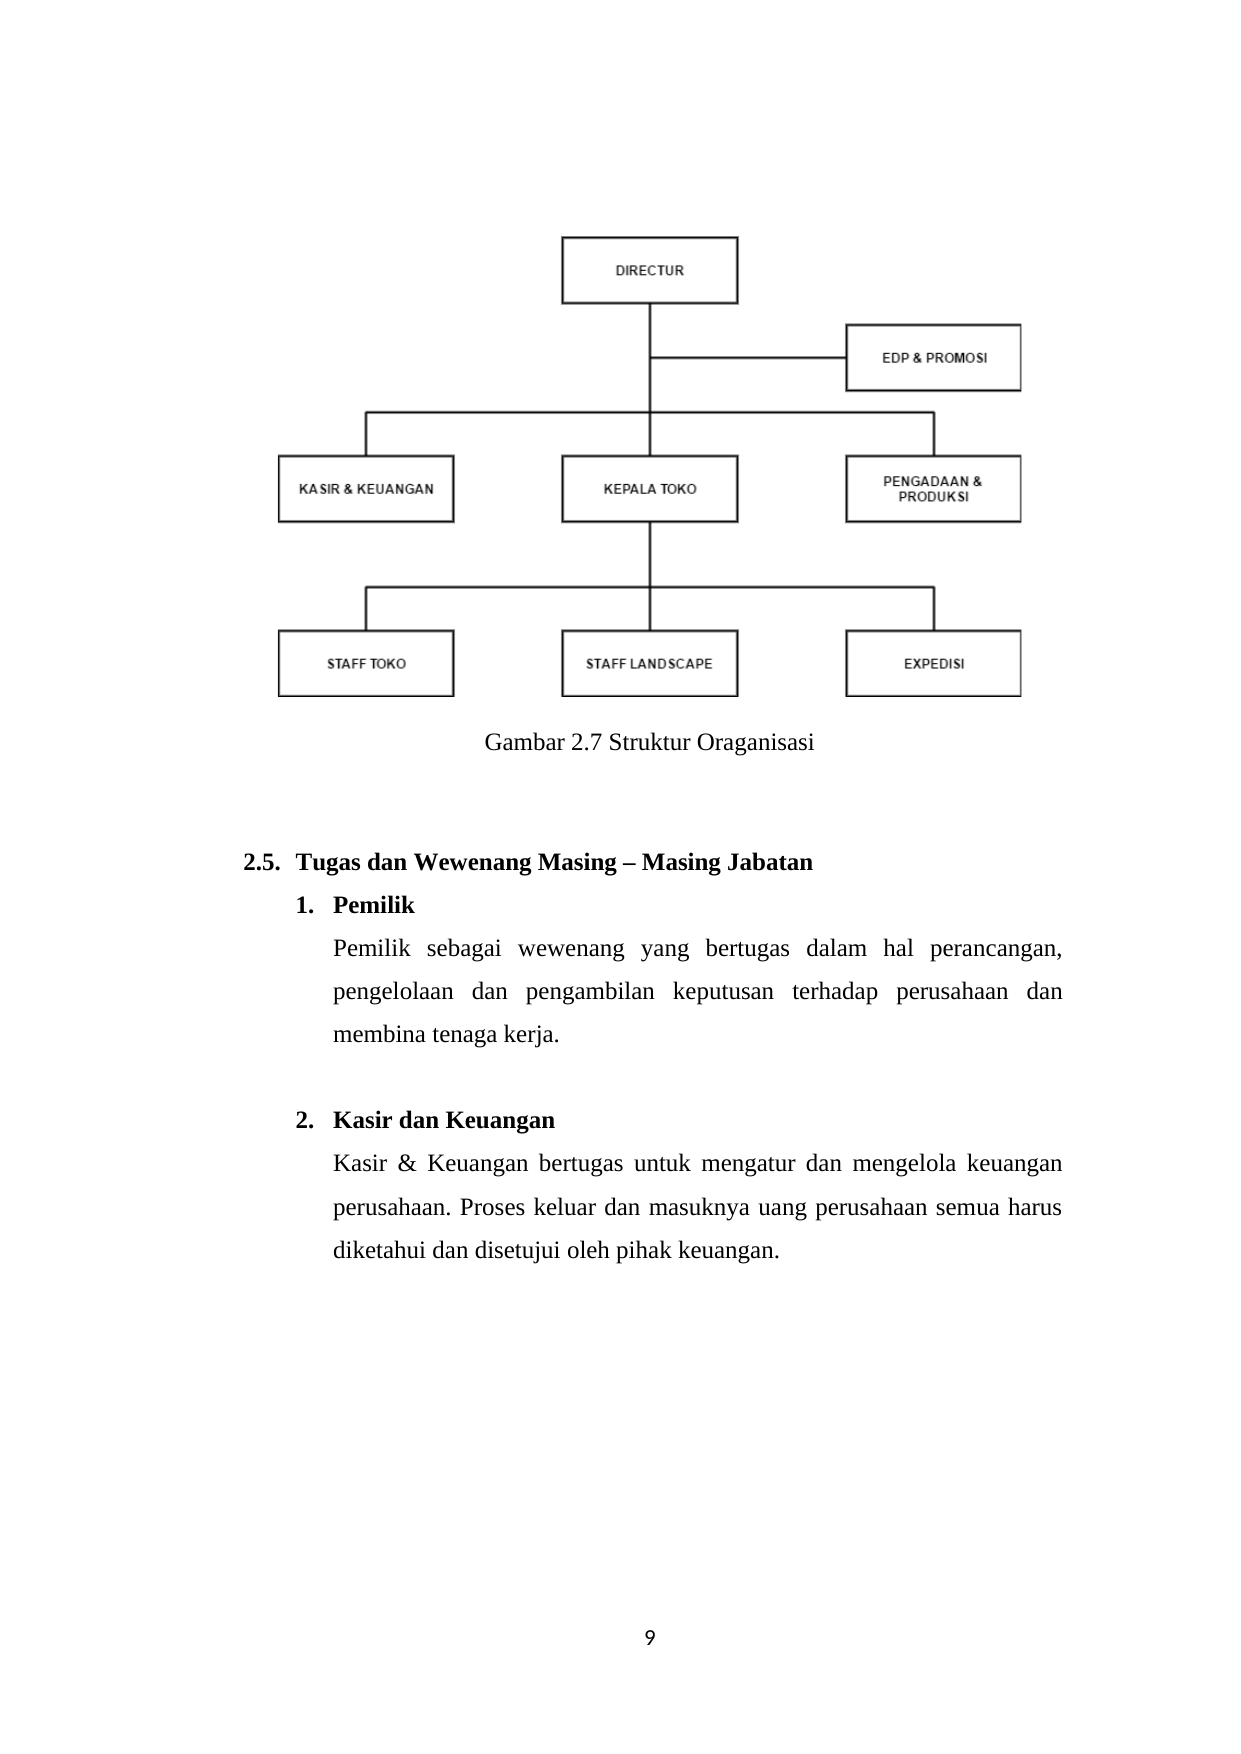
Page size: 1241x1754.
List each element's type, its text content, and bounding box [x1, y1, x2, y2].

list Tugas dan Wewenang Masing – Masing Jabatan [243, 847, 1063, 875]
text Gambar 2.7 Struktur Oraganisasi [236, 727, 1063, 756]
list Pemilik [295, 890, 1063, 918]
list Pemilik sebagai wewenang yang bertugas dalam hal perancangan, pengelolaan dan pengambilan keputusan terhadap perusahaan dan membina tenaga kerja. [333, 933, 1063, 1048]
list Kasir & Keuangan bertugas untuk mengatur dan mengelola keuangan perusahaan. Proses keluar dan masuknya uang perusahaan semua harus diketahui dan disetujui oleh pihak keuangan. [333, 1148, 1063, 1263]
list Kasir dan Keuangan [295, 1105, 1063, 1134]
